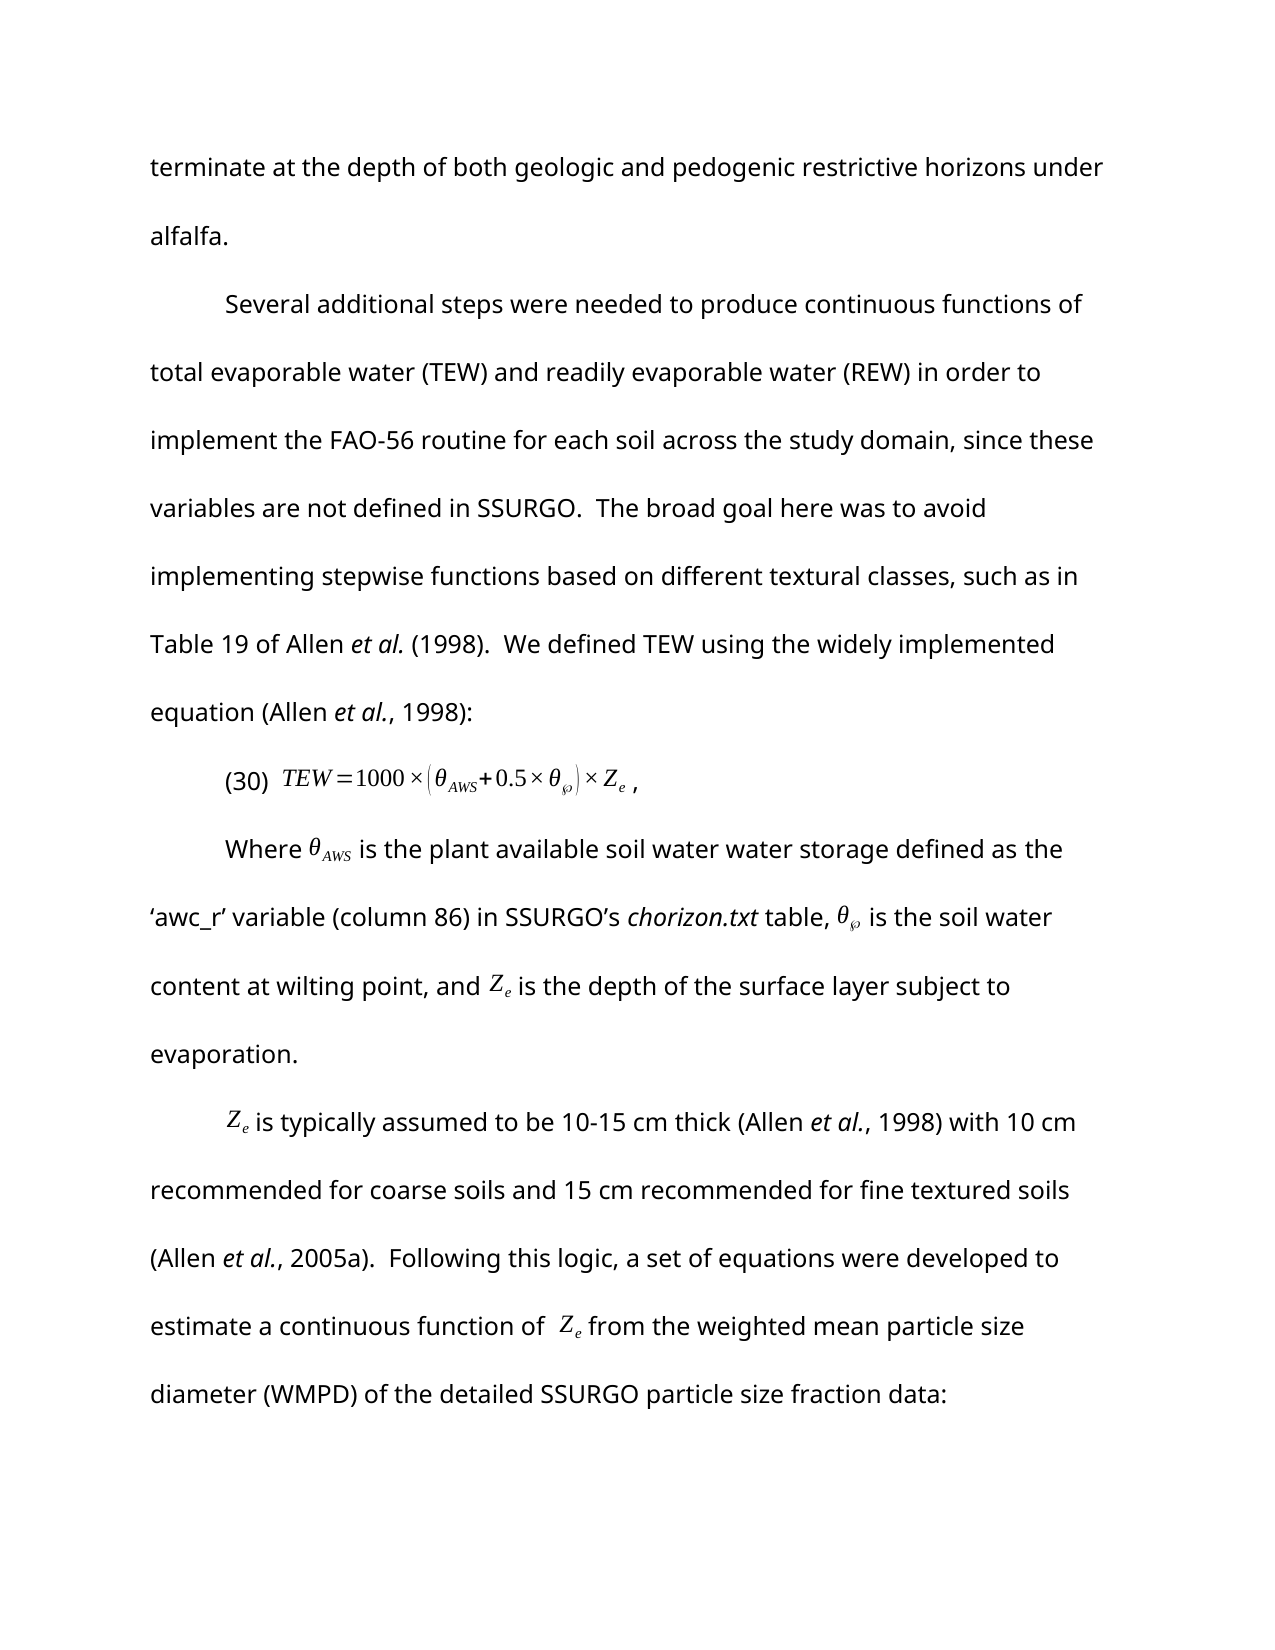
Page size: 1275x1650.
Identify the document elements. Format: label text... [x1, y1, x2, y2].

text is typically assumed to be 10-15 cm thick (Allen et al., 1998) with 10 cm recommended for coarse soils and 15 cm recommended for fine textured soils (Allen et al., 2005a). Following this logic, a set of equations were developed to estimate a continuous function of from the weighted mean particle size diameter (WMPD) of the detailed SSURGO particle size fraction data: [150, 1104, 1125, 1411]
text (30) , [150, 763, 1125, 798]
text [150, 150, 1125, 252]
text Where is the plant available soil water water storage defined as the ‘awc_r’ variable (column 86) in SSURGO’s chorizon.txt table, is the soil water content at wilting point, and is the depth of the surface layer subject to evaporation. [150, 832, 1125, 1070]
text Several additional steps were needed to produce continuous functions of total evaporable water (TEW) and readily evaporable water (REW) in order to implement the FAO-56 routine for each soil across the study domain, since these variables are not defined in SSURGO. The broad goal here was to avoid implementing stepwise functions based on different textural classes, such as in Table 19 of Allen et al. (1998). We defined TEW using the widely implemented equation (Allen et al., 1998): [150, 286, 1125, 729]
